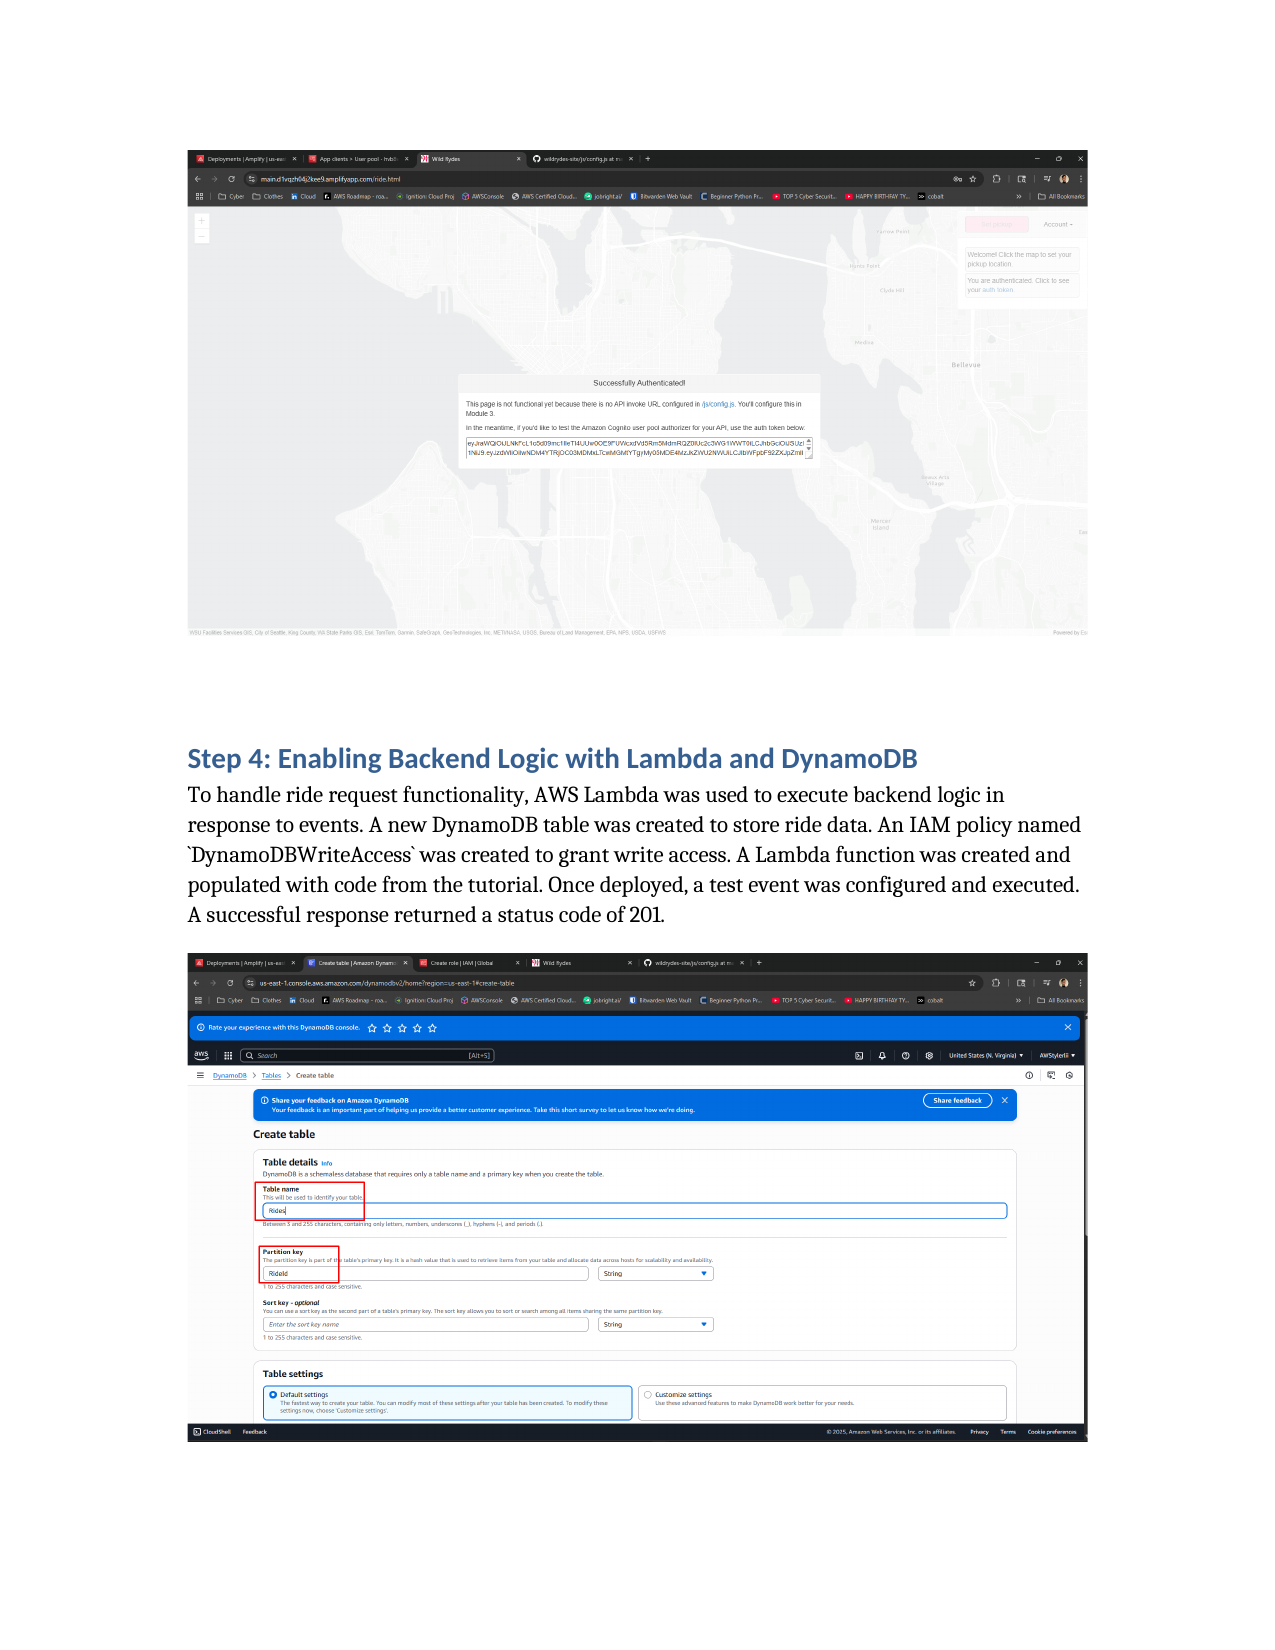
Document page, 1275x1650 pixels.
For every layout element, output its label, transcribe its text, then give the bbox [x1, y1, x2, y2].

text To handle ride request functionality, AWS Lambda was used to execute backend logic in response to events. A new DynamoDB table was created to store ride data. An IAM policy named `DynamoDBWriteAccess` was created to grant write access. A Lambda function was created and populated with code from the tutorial. Once deployed, a test event was configured and executed. A successful response returned a status code of 201. [187, 781, 1087, 928]
picture [187, 953, 1088, 1442]
subtitle Step 4: Enabling Backend Logic with Lambda and DynamoDB [187, 740, 1087, 776]
picture [187, 150, 1088, 636]
